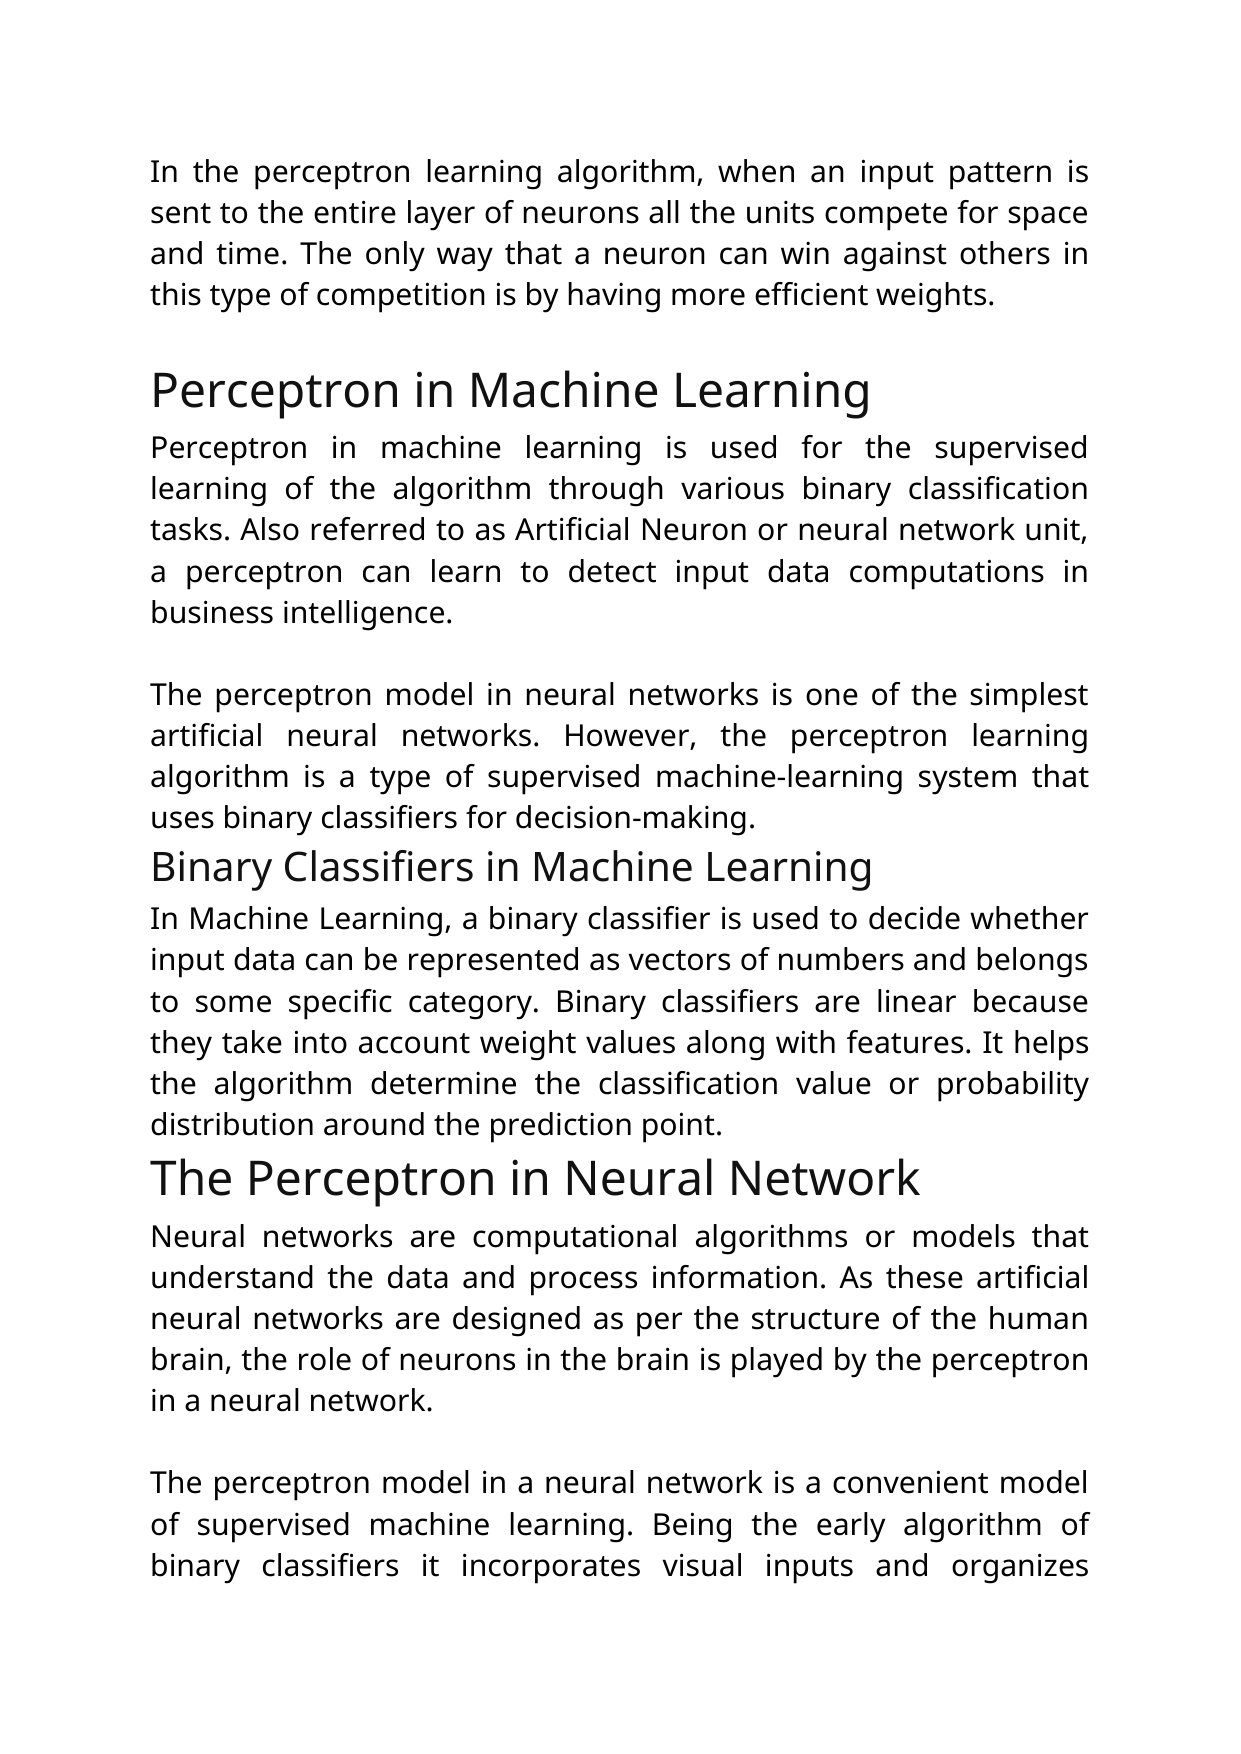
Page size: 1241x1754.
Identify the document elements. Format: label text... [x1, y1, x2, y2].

subtitle The Perceptron in Neural Network [150, 1144, 1090, 1209]
subtitle Perceptron in Machine Learning [150, 356, 1090, 421]
text Neural networks are computational algorithms or models that understand the data and process information. As these artificial neural networks are designed as per the structure of the human brain, the role of neurons in the brain is played by the perceptron in a neural network. [150, 1215, 1090, 1421]
subtitle Binary Classifiers in Machine Learning [150, 838, 1090, 893]
text The perceptron model in neural networks is one of the simplest artificial neural networks. However, the perceptron learning algorithm is a type of supervised machine-learning system that uses binary classifiers for decision-making. [150, 673, 1090, 838]
text Perceptron in machine learning is used for the supervised learning of the algorithm through various binary classification tasks. Also referred to as Artificial Neuron or neural network unit, a perceptron can learn to detect input data computations in business intelligence. [150, 426, 1090, 632]
text In Machine Learning, a binary classifier is used to decide whether input data can be represented as vectors of numbers and belongs to some specific category. Binary classifiers are linear because they take into account weight values along with features. It helps the algorithm determine the classification value or probability distribution around the prediction point. [150, 897, 1090, 1144]
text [150, 1462, 1090, 1585]
text In the perceptron learning algorithm, when an input pattern is sent to the entire layer of neurons all the units compete for space and time. The only way that a neuron can win against others in this type of competition is by having more efficient weights. [150, 150, 1090, 314]
